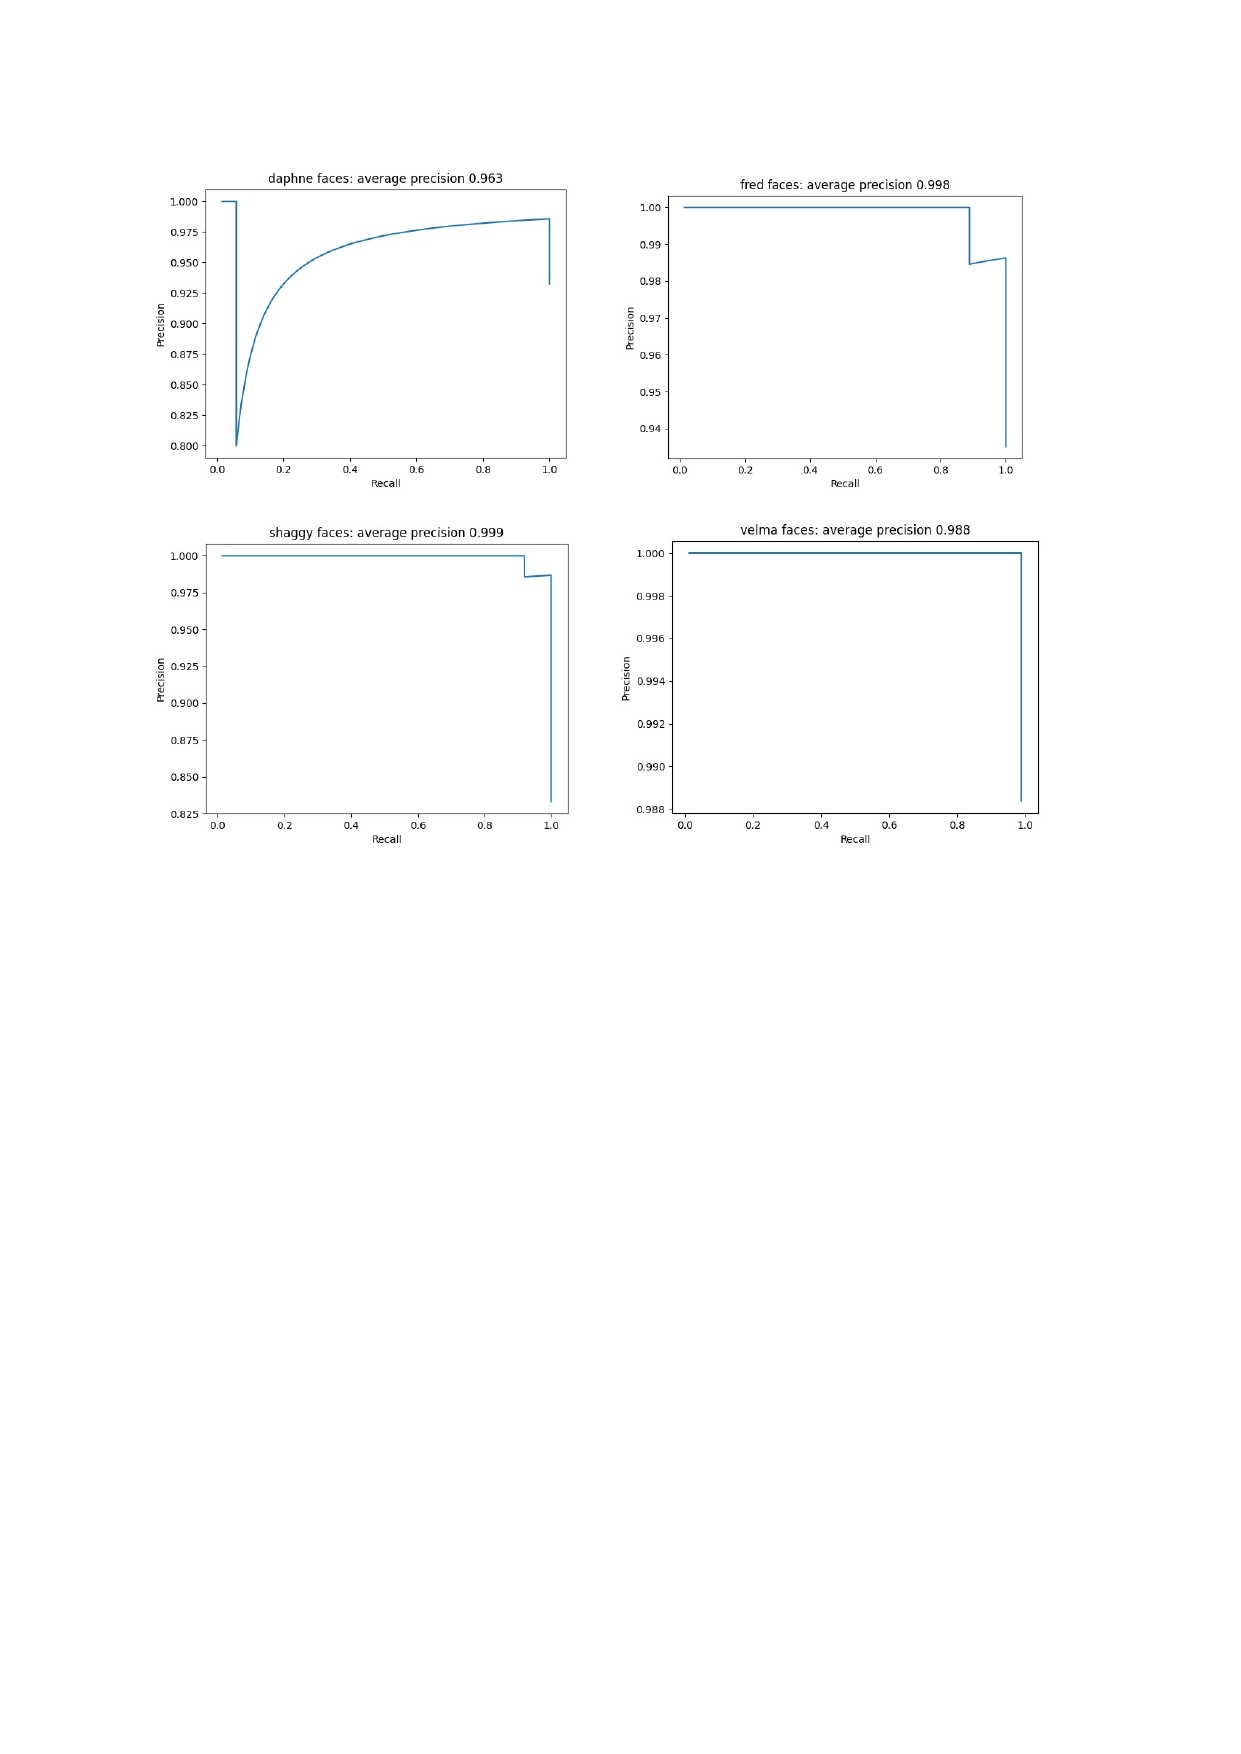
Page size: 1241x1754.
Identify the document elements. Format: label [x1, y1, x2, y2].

picture [147, 147, 1067, 496]
picture [147, 498, 1085, 852]
